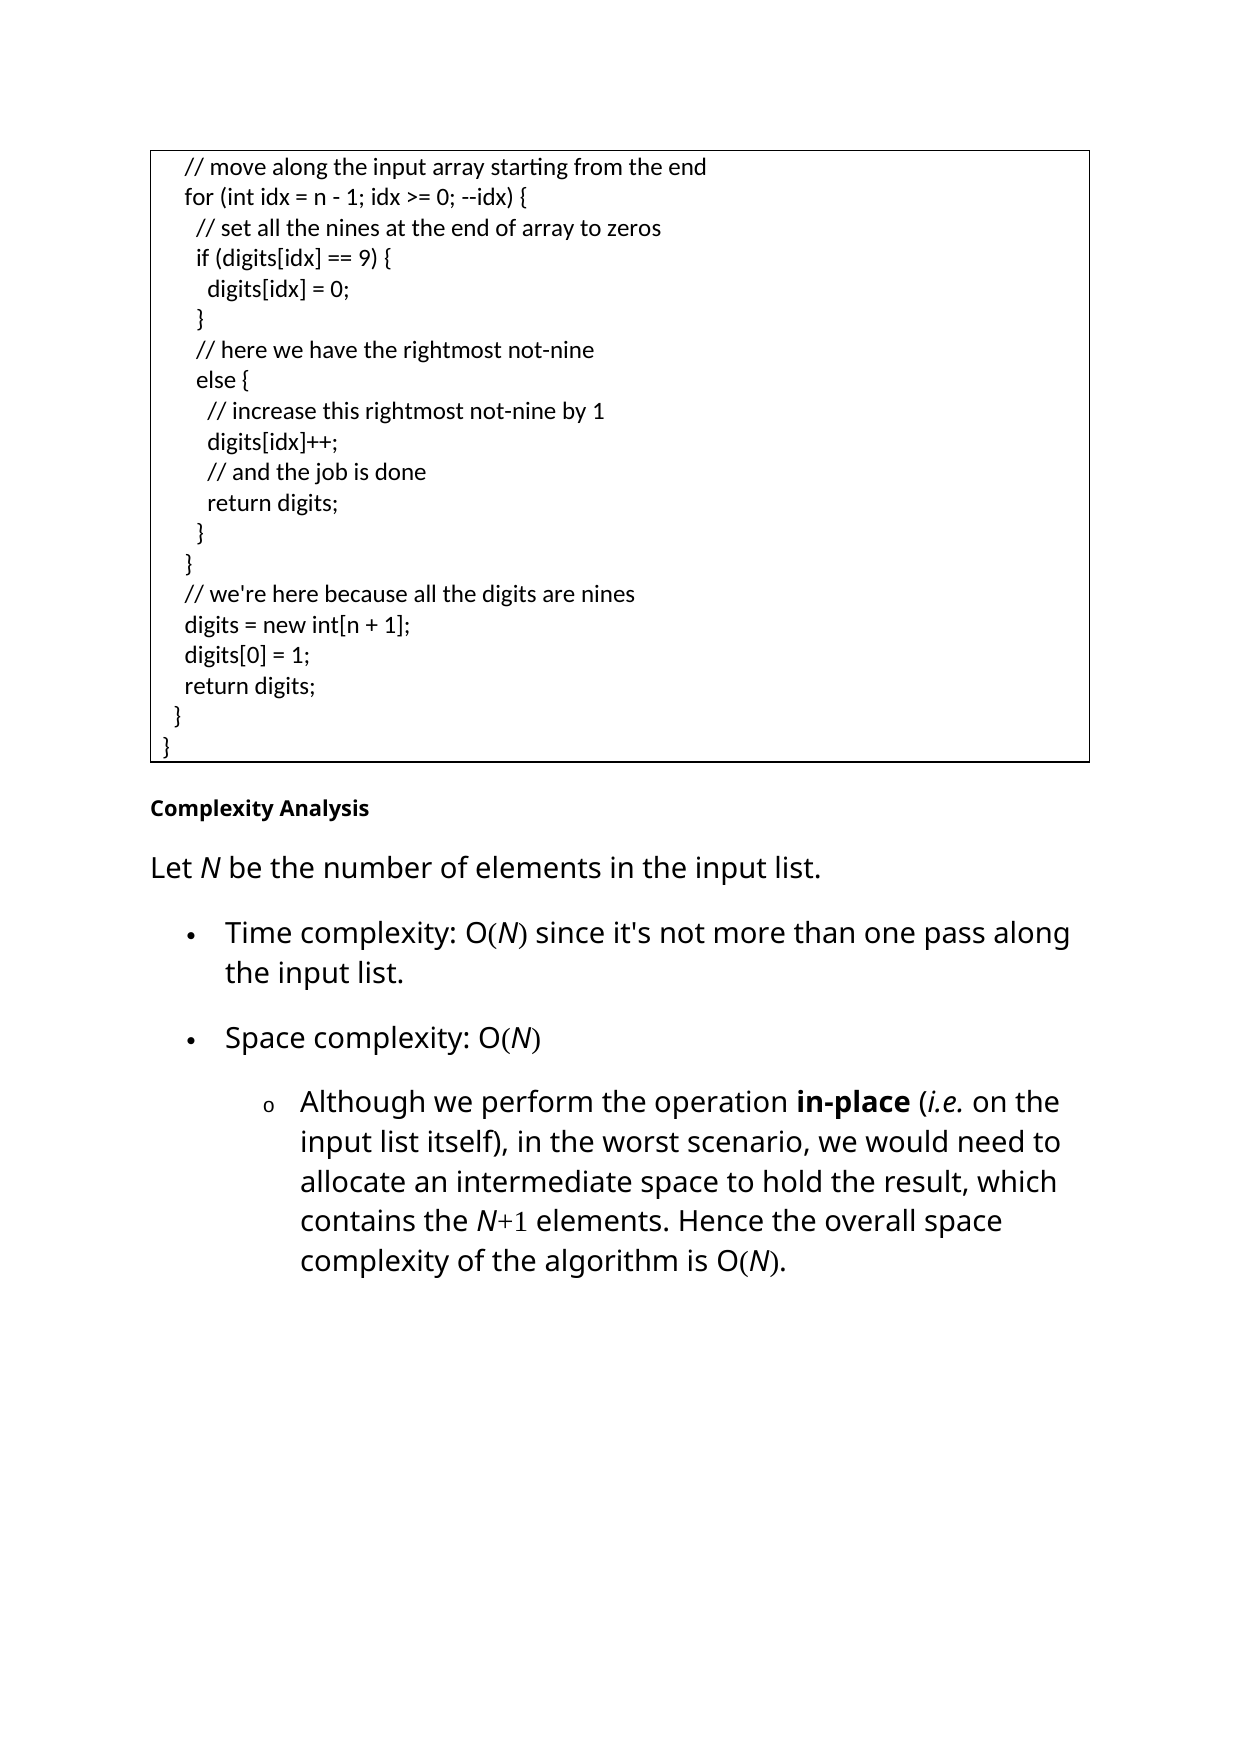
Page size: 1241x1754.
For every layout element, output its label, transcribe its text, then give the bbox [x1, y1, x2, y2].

list Space complexity: O(N) [187, 1017, 1090, 1057]
text Let N be the number of elements in the input list. [150, 848, 1090, 887]
list Although we perform the operation in-place (i.e. on the input list itself), in the worst scenario, we would need to allocate an intermediate space to hold the result, which contains the N+1 elements. Hence the overall space complexity of the algorithm is O(N). [262, 1082, 1090, 1280]
list Time complexity: O(N) since it's not more than one pass along the input list. [187, 912, 1090, 992]
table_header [151, 151, 1089, 761]
text Complexity Analysis [150, 793, 1090, 823]
